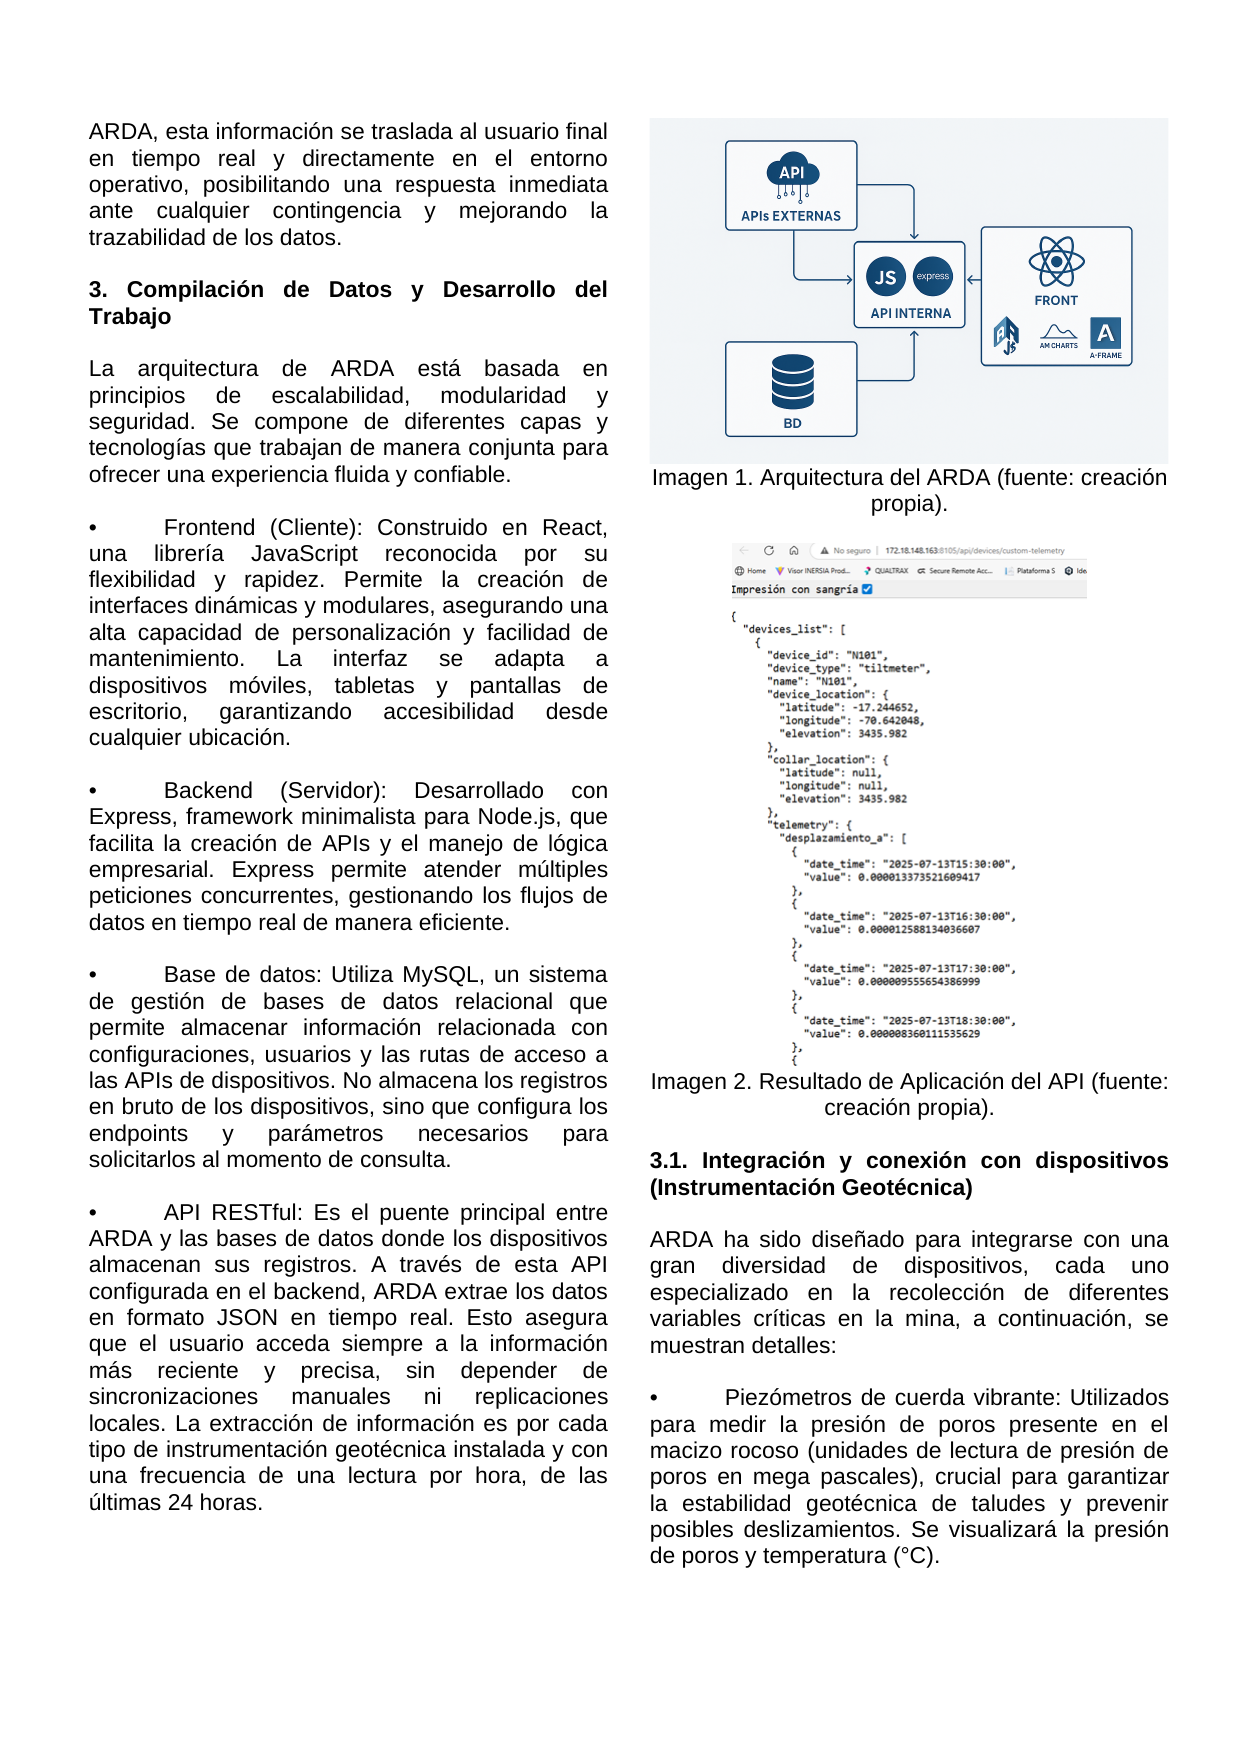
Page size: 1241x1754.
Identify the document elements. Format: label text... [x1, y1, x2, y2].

text • Frontend (Cliente): Construido en React, una librería JavaScript reconocida por su flexibilidad y rapidez. Permite la creación de interfaces dinámicas y modulares, asegurando una alta capacidad de personalización y facilidad de mantenimiento. La interfaz se adapta a dispositivos móviles, tabletas y pantallas de escritorio, garantizando accesibilidad desde cualquier ubicación. [89, 513, 608, 751]
text ARDA ha sido diseñado para integrarse con una gran diversidad de dispositivos, cada uno especializado en la recolección de diferentes variables críticas en la mina, a continuación, se muestran detalles: [649, 1226, 1169, 1358]
text 3. Compilación de Datos y Desarrollo del Trabajo [89, 276, 608, 329]
text • Base de datos: Utiliza MySQL, un sistema de gestión de bases de datos relacional que permite almacenar información relacionada con configuraciones, usuarios y las rutas de acceso a las APIs de dispositivos. No almacena los registros en bruto de los dispositivos, sino que configura los endpoints y parámetros necesarios para solicitarlos al momento de consulta. [89, 961, 608, 1172]
text Imagen 1. Arquitectura del ARDA (fuente: creación propia). [649, 464, 1169, 517]
text 3.1. Integración y conexión con dispositivos (Instrumentación Geotécnica) [649, 1147, 1169, 1200]
text • Piezómetros de cuerda vibrante: Utilizados para medir la presión de poros presente en el macizo rocoso (unidades de lectura de presión de poros en mega pascales), crucial para garantizar la estabilidad geotécnica de taludes y prevenir posibles deslizamientos. Se visualizará la presión de poros y temperatura (°C). [649, 1384, 1169, 1569]
picture [732, 543, 1087, 1068]
text • Backend (Servidor): Desarrollado con Express, framework minimalista para Node.js, que facilita la creación de APIs y el manejo de lógica empresarial. Express permite atender múltiples peticiones concurrentes, gestionando los flujos de datos en tiempo real de manera eficiente. [89, 777, 608, 935]
text • API RESTful: Es el puente principal entre ARDA y las bases de datos donde los dispositivos almacenan sus registros. A través de esta API configurada en el backend, ARDA extrae los datos en formato JSON en tiempo real. Esto asegura que el usuario acceda siempre a la información más reciente y precisa, sin depender de sincronizaciones manuales ni replicaciones locales. La extracción de información es por cada tipo de instrumentación geotécnica instalada y con una frecuencia de una lectura por hora, de las últimas 24 horas. [89, 1199, 608, 1515]
text La arquitectura de ARDA está basada en principios de escalabilidad, modularidad y seguridad. Se compone de diferentes capas y tecnologías que trabajan de manera conjunta para ofrecer una experiencia fluida y confiable. [89, 355, 608, 487]
text Imagen 2. Resultado de Aplicación del API (fuente: creación propia). [649, 1068, 1169, 1121]
picture [649, 118, 1169, 464]
